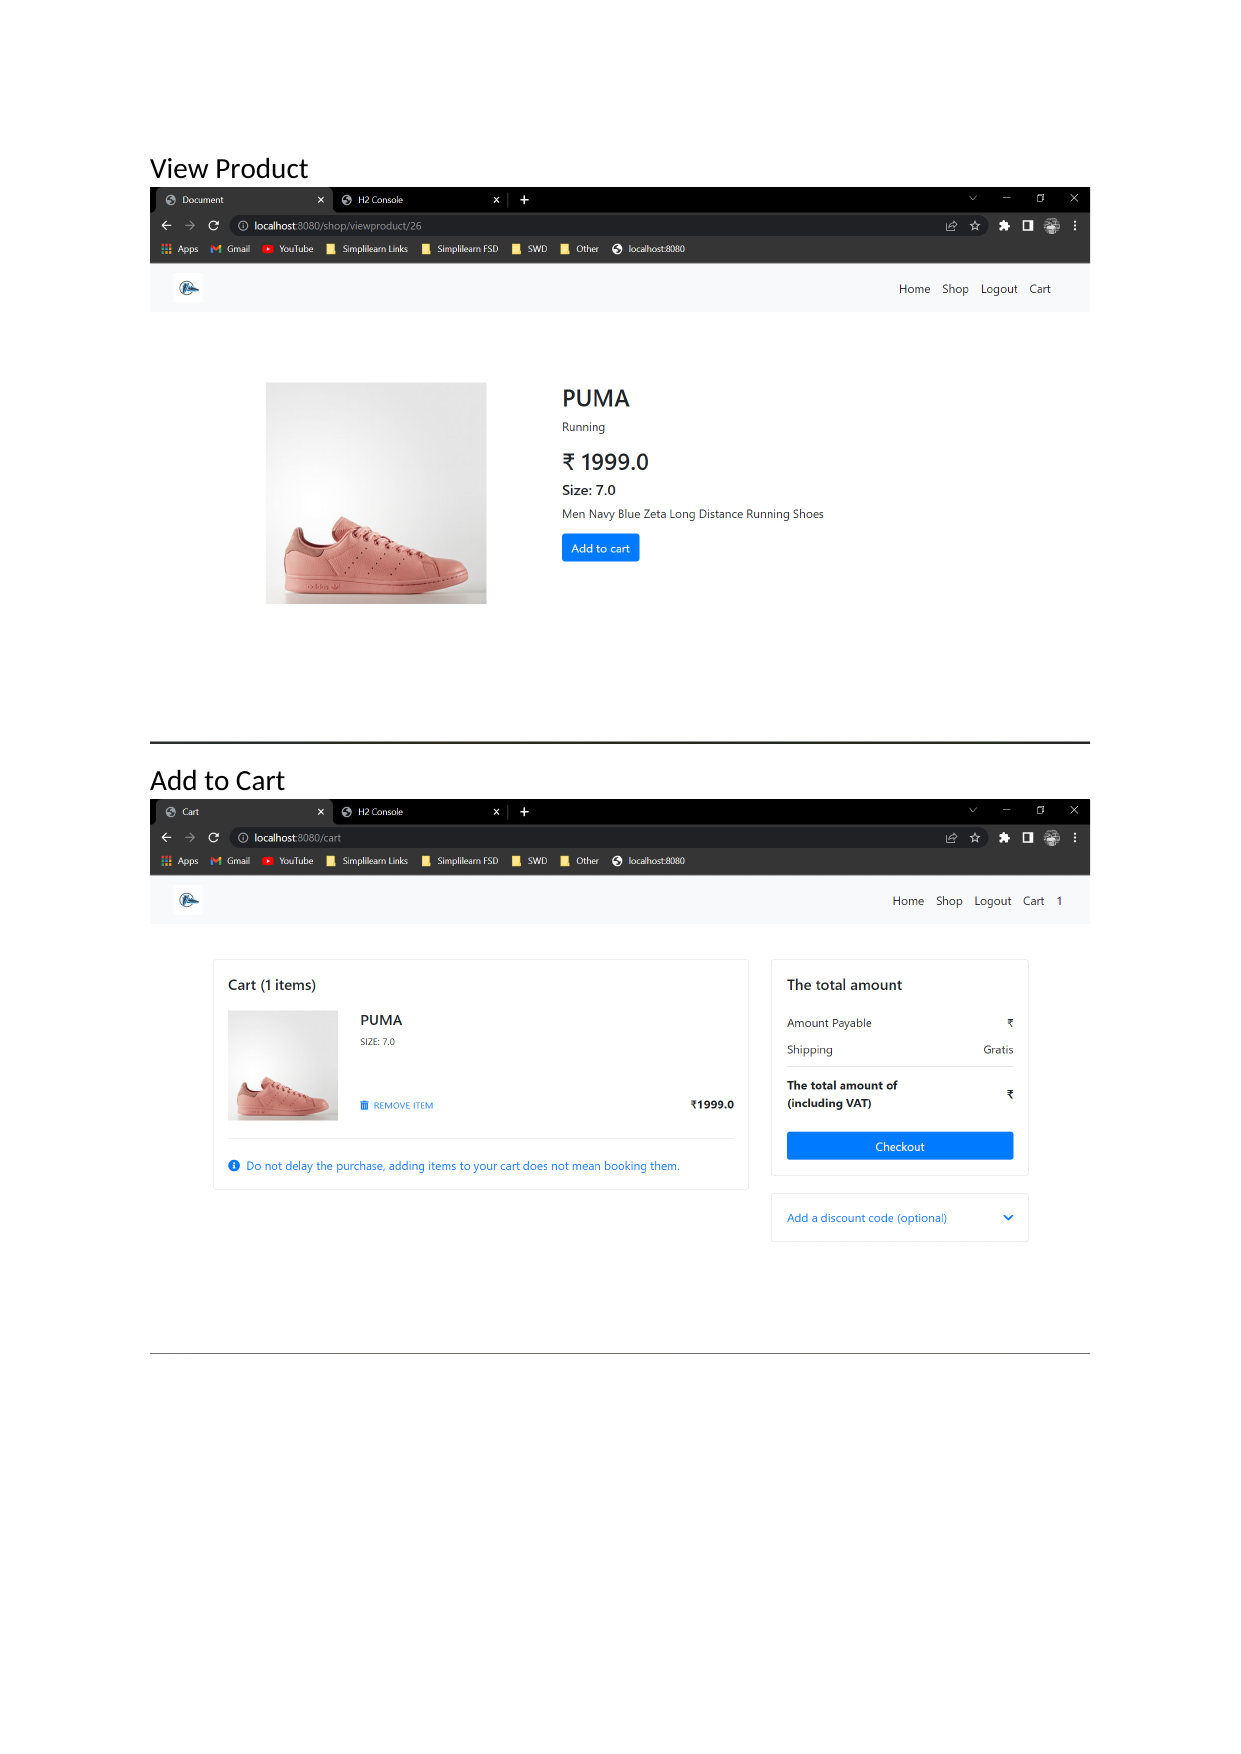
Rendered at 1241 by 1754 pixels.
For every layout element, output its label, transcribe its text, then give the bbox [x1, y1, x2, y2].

text View Product [150, 150, 1090, 187]
picture [150, 187, 1091, 744]
picture [150, 799, 1091, 1354]
text Add to Cart [150, 762, 1090, 799]
